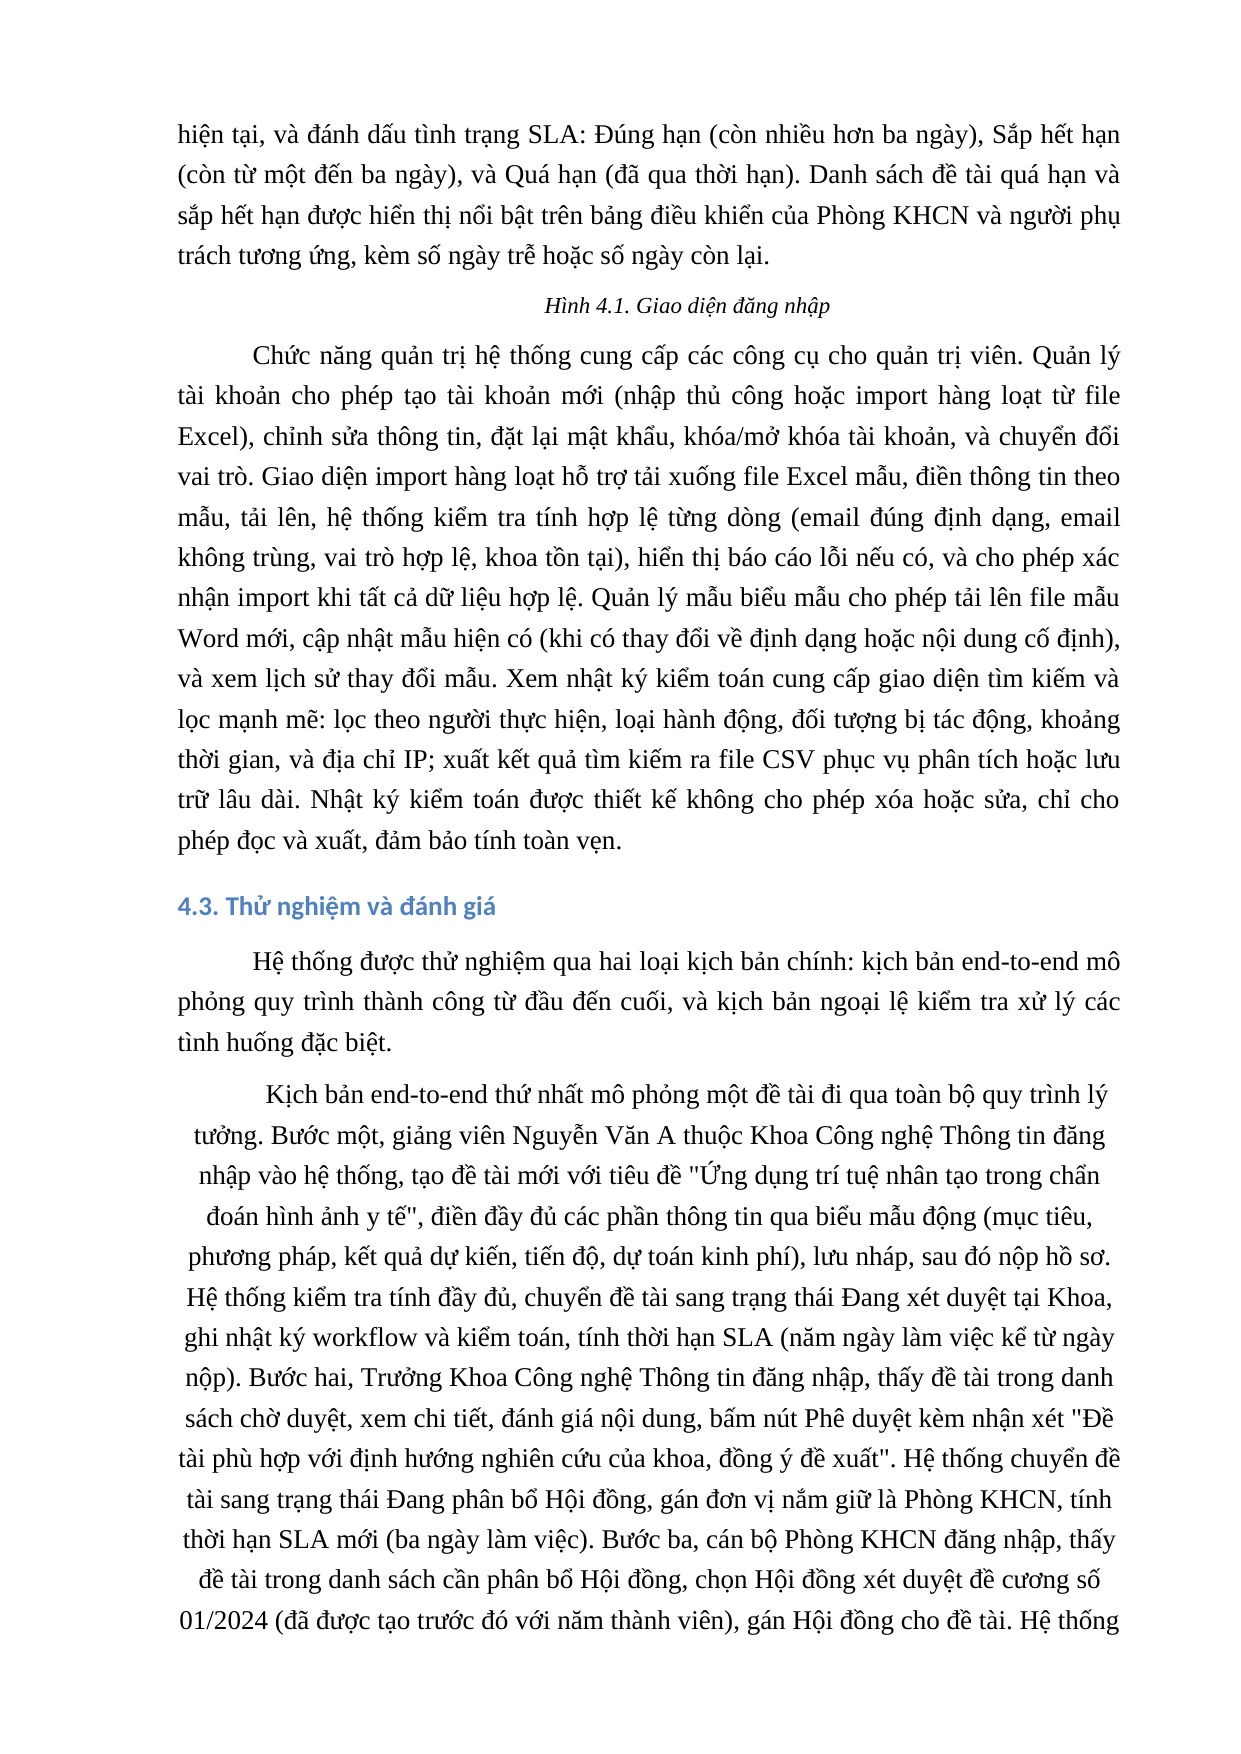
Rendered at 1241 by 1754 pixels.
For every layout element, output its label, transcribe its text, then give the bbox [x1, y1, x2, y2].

text Hình 4.1. Giao diện đăng nhập [177, 292, 1122, 319]
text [177, 118, 1122, 271]
subtitle 4.3. Thử nghiệm và đánh giá [177, 889, 1122, 922]
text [177, 1078, 1122, 1635]
text Chức năng quản trị hệ thống cung cấp các công cụ cho quản trị viên. Quản lý tài khoản cho phép tạo tài khoản mới (nhập thủ công hoặc import hàng loạt từ file Excel), chỉnh sửa thông tin, đặt lại mật khẩu, khóa/mở khóa tài khoản, và chuyển đổi vai trò. Giao diện import hàng loạt hỗ trợ tải xuống file Excel mẫu, điền thông tin theo mẫu, tải lên, hệ thống kiểm tra tính hợp lệ từng dòng (email đúng định dạng, email không trùng, vai trò hợp lệ, khoa tồn tại), hiển thị báo cáo lỗi nếu có, và cho phép xác nhận import khi tất cả dữ liệu hợp lệ. Quản lý mẫu biểu mẫu cho phép tải lên file mẫu Word mới, cập nhật mẫu hiện có (khi có thay đổi về định dạng hoặc nội dung cố định), và xem lịch sử thay đổi mẫu. Xem nhật ký kiểm toán cung cấp giao diện tìm kiếm và lọc mạnh mẽ: lọc theo người thực hiện, loại hành động, đối tượng bị tác động, khoảng thời gian, và địa chỉ IP; xuất kết quả tìm kiếm ra file CSV phục vụ phân tích hoặc lưu trữ lâu dài. Nhật ký kiểm toán được thiết kế không cho phép xóa hoặc sửa, chỉ cho phép đọc và xuất, đảm bảo tính toàn vẹn. [177, 339, 1122, 855]
text Hệ thống được thử nghiệm qua hai loại kịch bản chính: kịch bản end-to-end mô phỏng quy trình thành công từ đầu đến cuối, và kịch bản ngoại lệ kiểm tra xử lý các tình huống đặc biệt. [177, 945, 1122, 1057]
